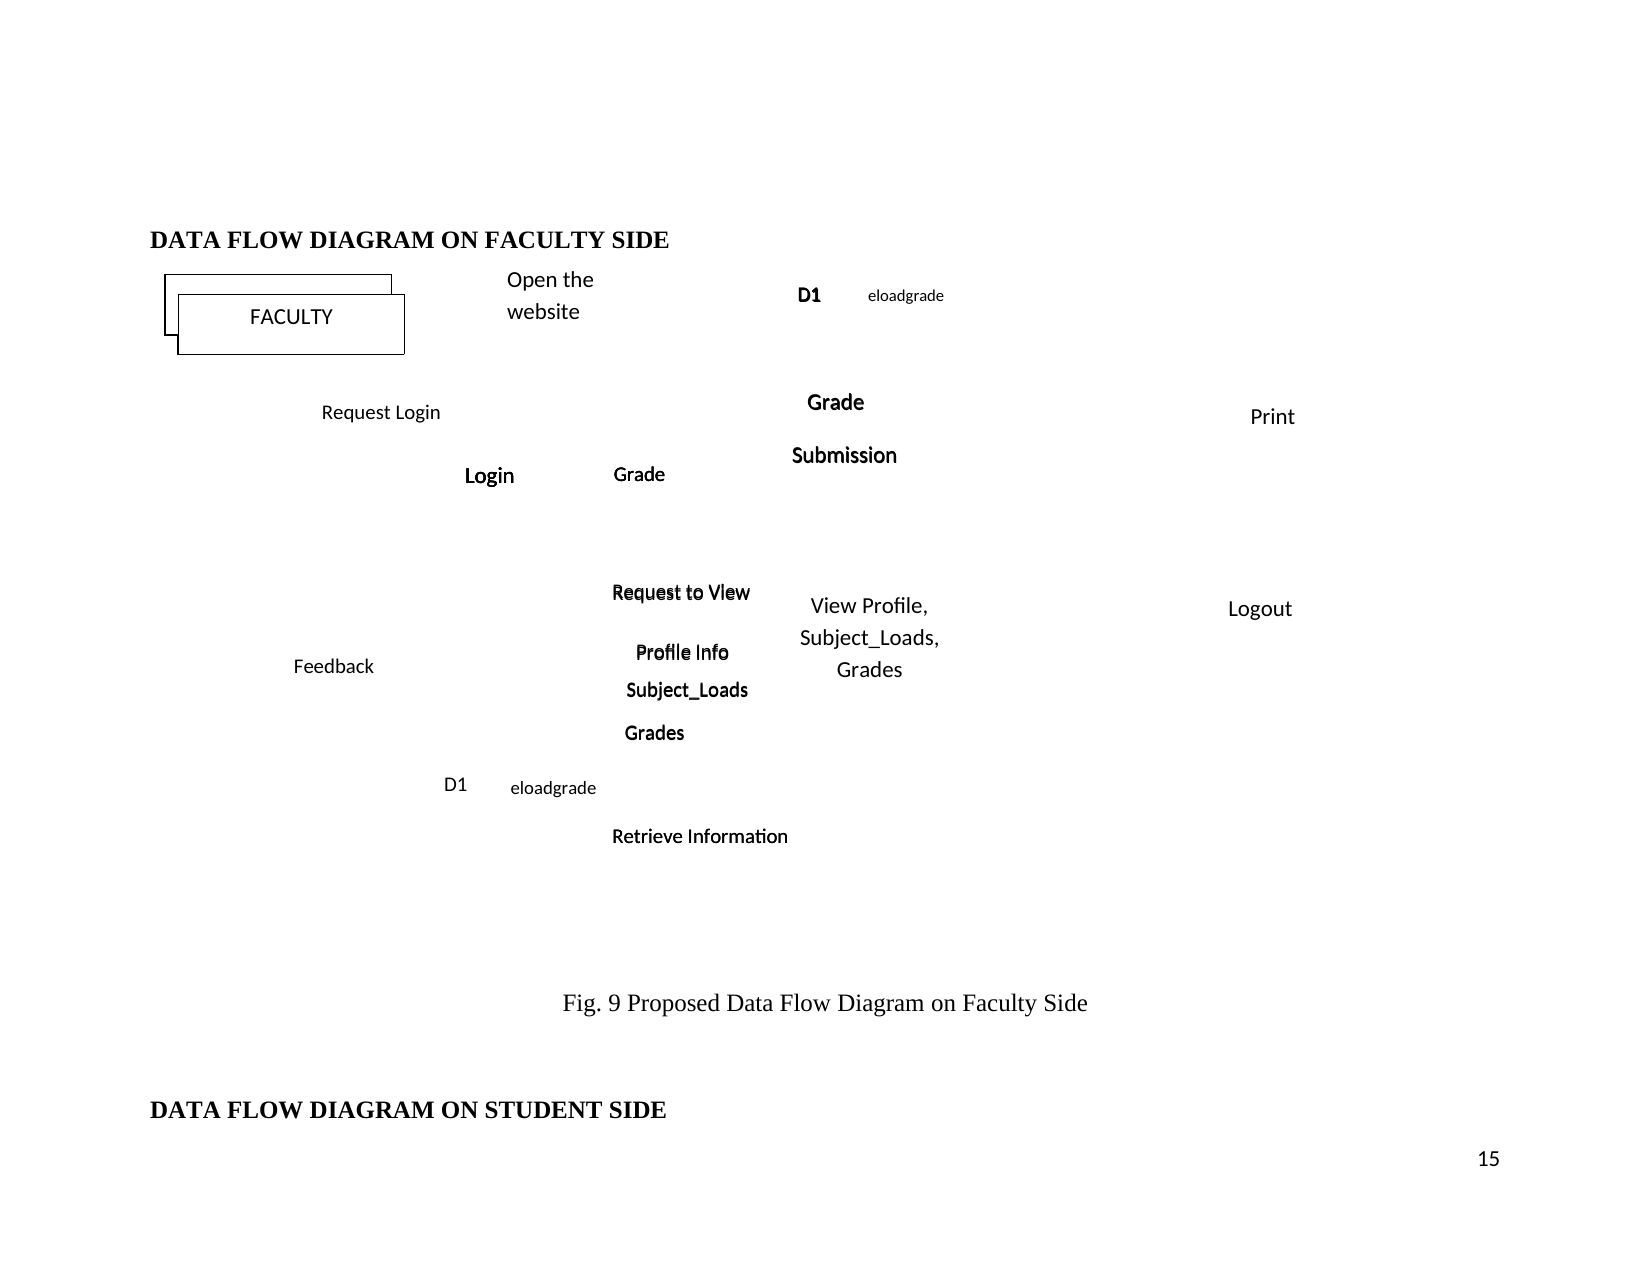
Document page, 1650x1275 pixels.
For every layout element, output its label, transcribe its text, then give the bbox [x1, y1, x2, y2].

text DATA FLOW DIAGRAM ON FACULTY SIDE [150, 225, 1500, 254]
text DATA FLOW DIAGRAM ON STUDENT SIDE [150, 1095, 1500, 1124]
text Fig. 9 Proposed Data Flow Diagram on Faculty Side [150, 988, 1500, 1016]
